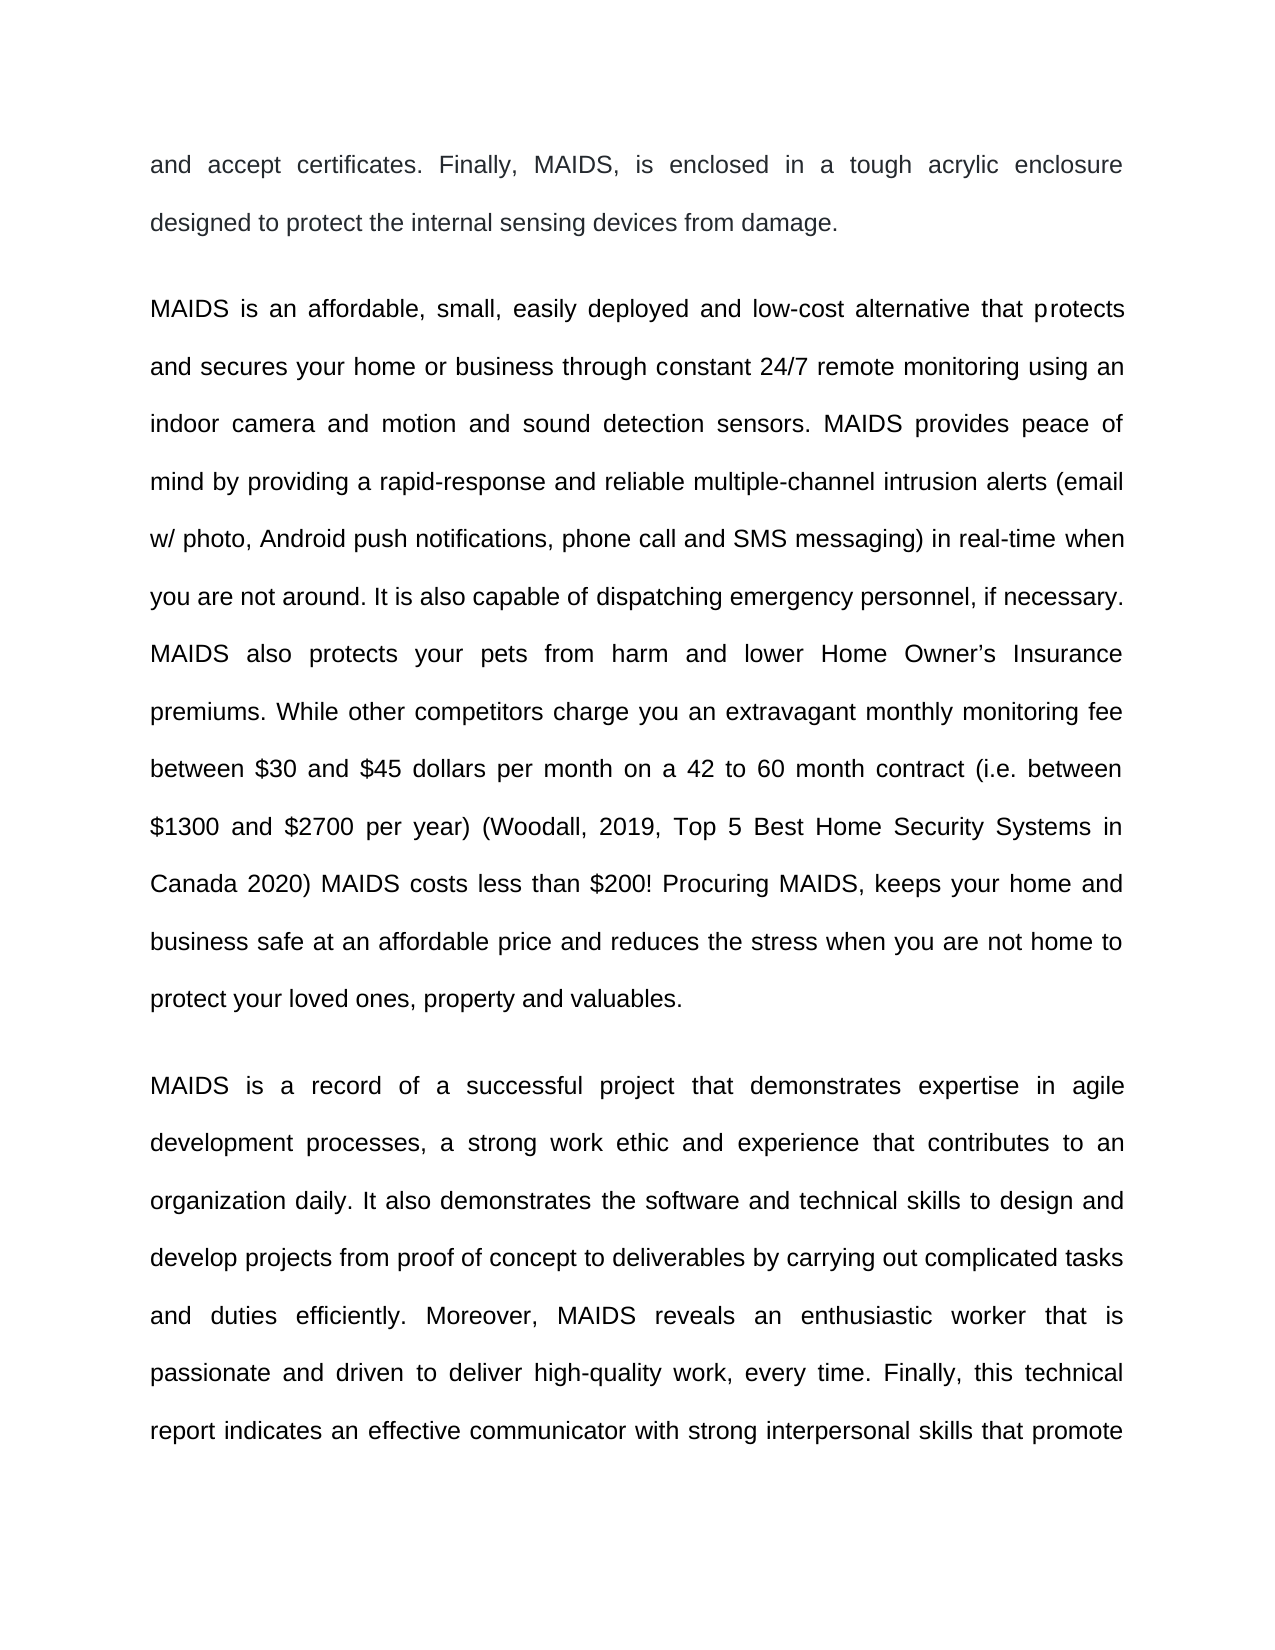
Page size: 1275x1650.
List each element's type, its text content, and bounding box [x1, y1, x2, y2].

text MAIDS is an affordable, small, easily deployed and low-cost alternative that protects and secures your home or business through constant 24/7 remote monitoring using an indoor camera and motion and sound detection sensors. MAIDS provides peace of mind by providing a rapid-response and reliable multiple-channel intrusion alerts (email w/ photo, Android push notifications, phone call and SMS messaging) in real-time when you are not around. It is also capable of dispatching emergency personnel, if necessary. MAIDS also protects your pets from harm and lower Home Owner’s Insurance premiums. While other competitors charge you an extravagant monthly monitoring fee between $30 and $45 dollars per month on a 42 to 60 month contract (i.e. between $1300 and $2700 per year) (Woodall, 2019, Top 5 Best Home Security Systems in Canada 2020) MAIDS costs less than $200! Procuring MAIDS, keeps your home and business safe at an affordable price and reduces the stress when you are not home to protect your loved ones, property and valuables. [150, 294, 1125, 1013]
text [150, 150, 1125, 236]
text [150, 1071, 1125, 1444]
